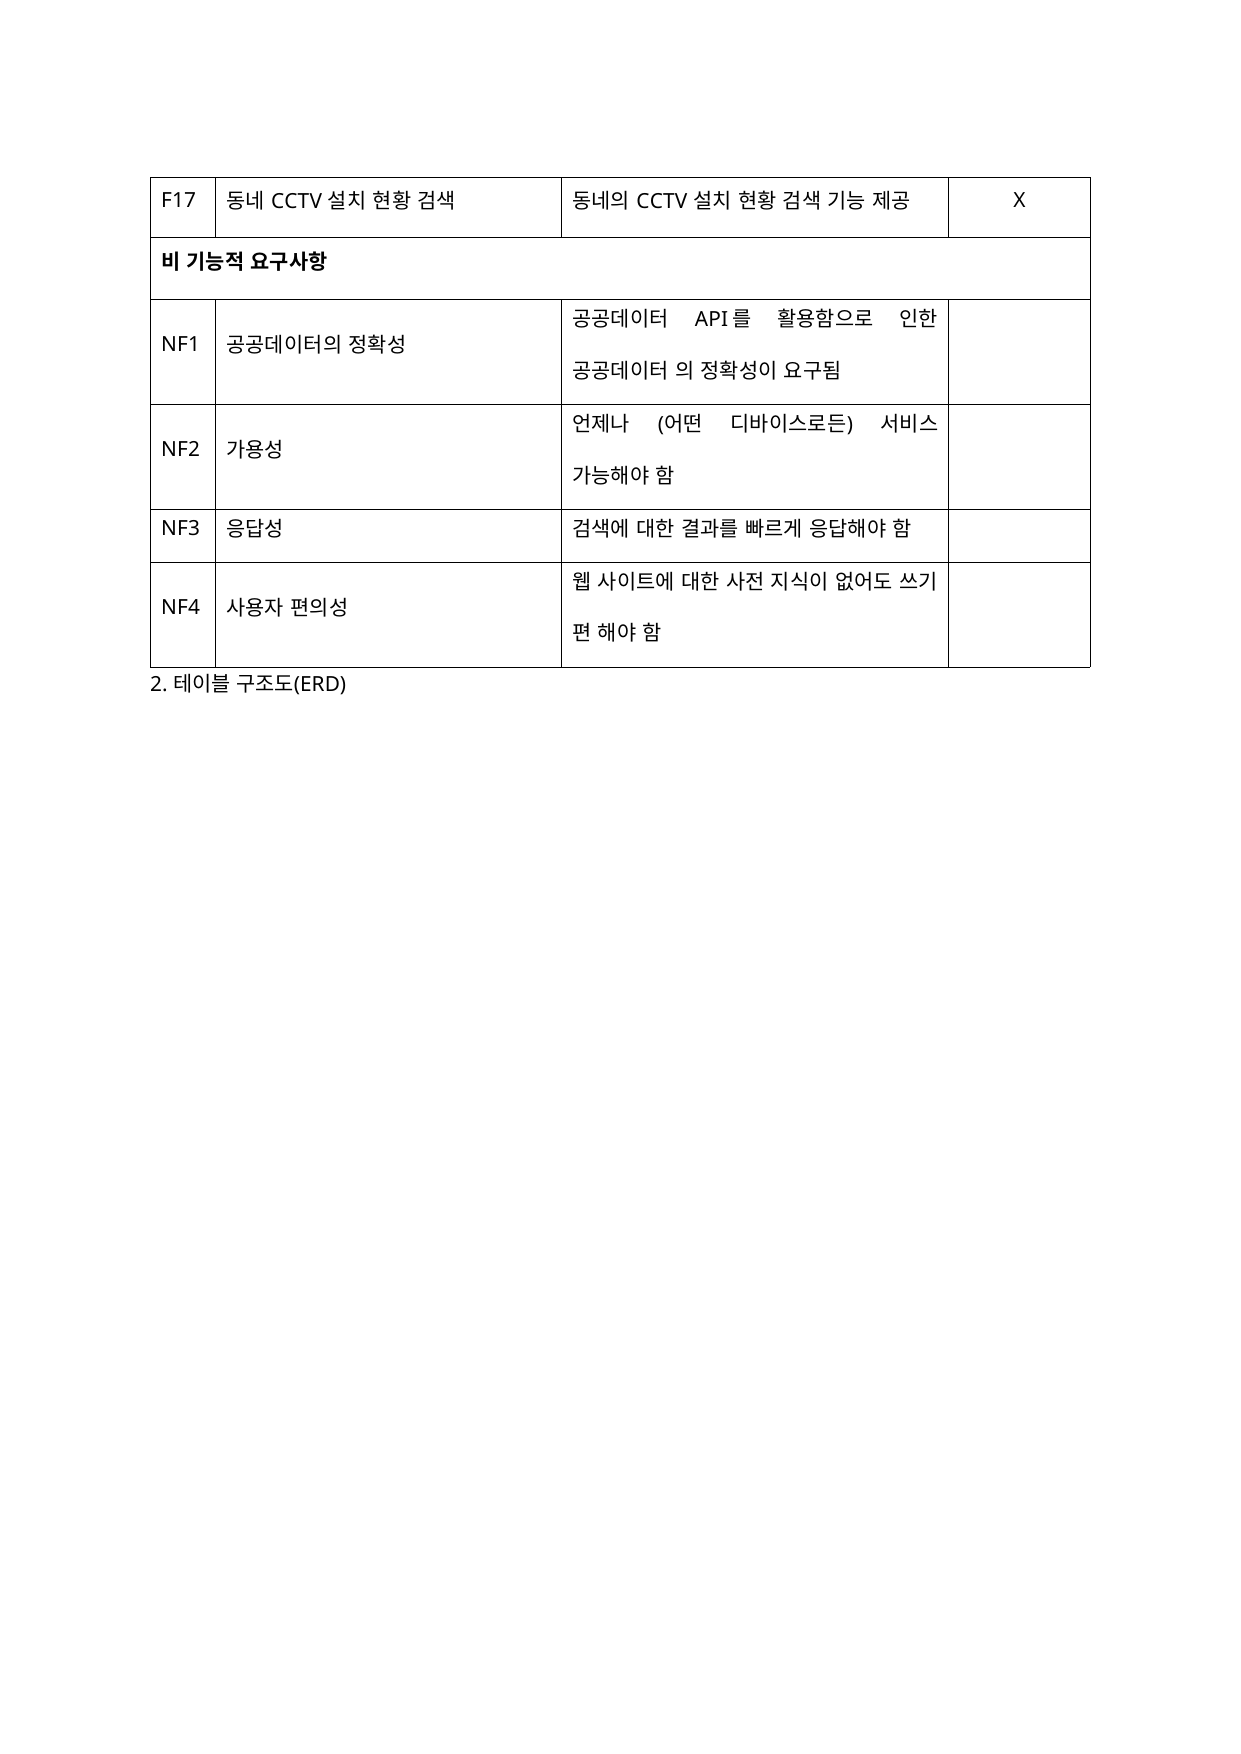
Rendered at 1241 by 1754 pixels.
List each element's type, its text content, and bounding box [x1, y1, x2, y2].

table_cell 동네 CCTV 설치 현황 검색 [216, 178, 561, 237]
table_cell 언제나 (어떤 디바이스로든) 서비스 가능해야 함 [562, 405, 948, 509]
table_cell [949, 510, 1090, 562]
table_cell 웹 사이트에 대한 사전 지식이 없어도 쓰기 편 해야 함 [562, 563, 948, 666]
table_cell 동네의 CCTV 설치 현황 검색 기능 제공 [562, 178, 948, 237]
table_cell 검색에 대한 결과를 빠르게 응답해야 함 [562, 510, 948, 562]
table_cell X [949, 178, 1090, 237]
table_cell [949, 563, 1090, 666]
table_cell F17 [151, 178, 215, 237]
table_cell NF1 [151, 300, 215, 404]
table_cell NF4 [151, 563, 215, 666]
table_cell [949, 405, 1090, 509]
text 2. 테이블 구조도(ERD) [150, 668, 1090, 697]
table_cell 공공데이터 API를 활용함으로 인한 공공데이터 의 정확성이 요구됨 [562, 300, 948, 404]
table_cell NF3 [151, 510, 215, 562]
table_cell 비 기능적 요구사항 [151, 238, 1090, 299]
table_cell NF2 [151, 405, 215, 509]
table_cell [949, 300, 1090, 404]
table_cell 가용성 [216, 405, 561, 509]
table_cell 공공데이터의 정확성 [216, 300, 561, 404]
table_cell 응답성 [216, 510, 561, 562]
table_cell 사용자 편의성 [216, 563, 561, 666]
